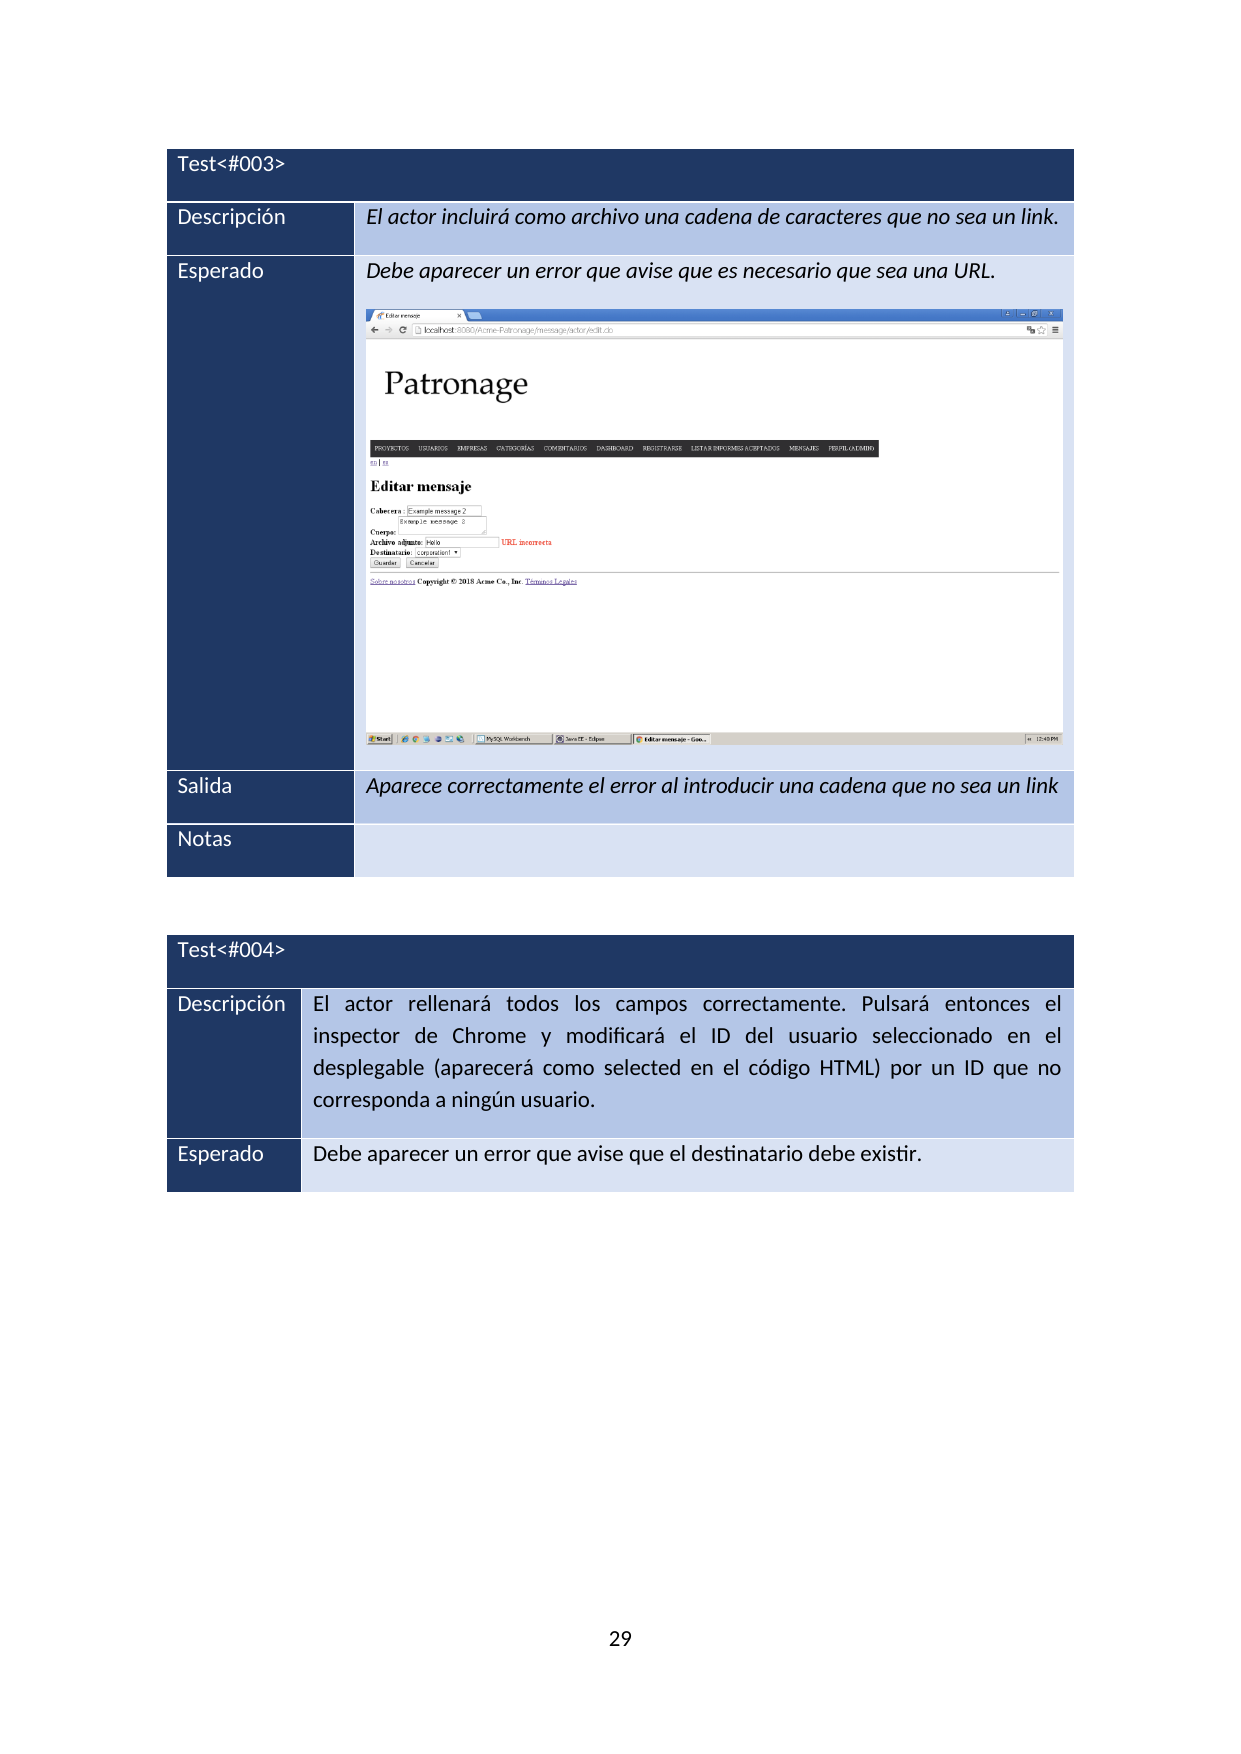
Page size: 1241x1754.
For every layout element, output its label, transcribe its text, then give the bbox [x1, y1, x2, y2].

table_header Test<#003> [167, 149, 1074, 201]
table_cell Notas [167, 825, 354, 877]
table_cell Descripción [167, 203, 354, 255]
picture [366, 309, 1063, 745]
table_cell El actor incluirá como archivo una cadena de caracteres que no sea un link. [355, 203, 1074, 255]
table_header Test<#004> [167, 935, 1074, 988]
table_cell Descripción [167, 989, 301, 1138]
table_cell Debe aparecer un error que avise que el destinatario debe existir. [302, 1139, 1074, 1192]
table_cell El actor rellenará todos los campos correctamente. Pulsará entonces el inspector de Chrome y modificará el ID del usuario seleccionado en el desplegable (aparecerá como selected en el código HTML) por un ID que no corresponda a ningún usuario. [302, 989, 1074, 1138]
table_cell [355, 825, 1074, 877]
table_cell Esperado [167, 1139, 301, 1192]
table_cell Debe aparecer un error que avise que es necesario que sea una URL. [355, 256, 1074, 770]
table_cell Salida [167, 771, 354, 823]
table_cell Aparece correctamente el error al introducir una cadena que no sea un link [355, 771, 1074, 823]
table_cell Esperado [167, 256, 354, 770]
